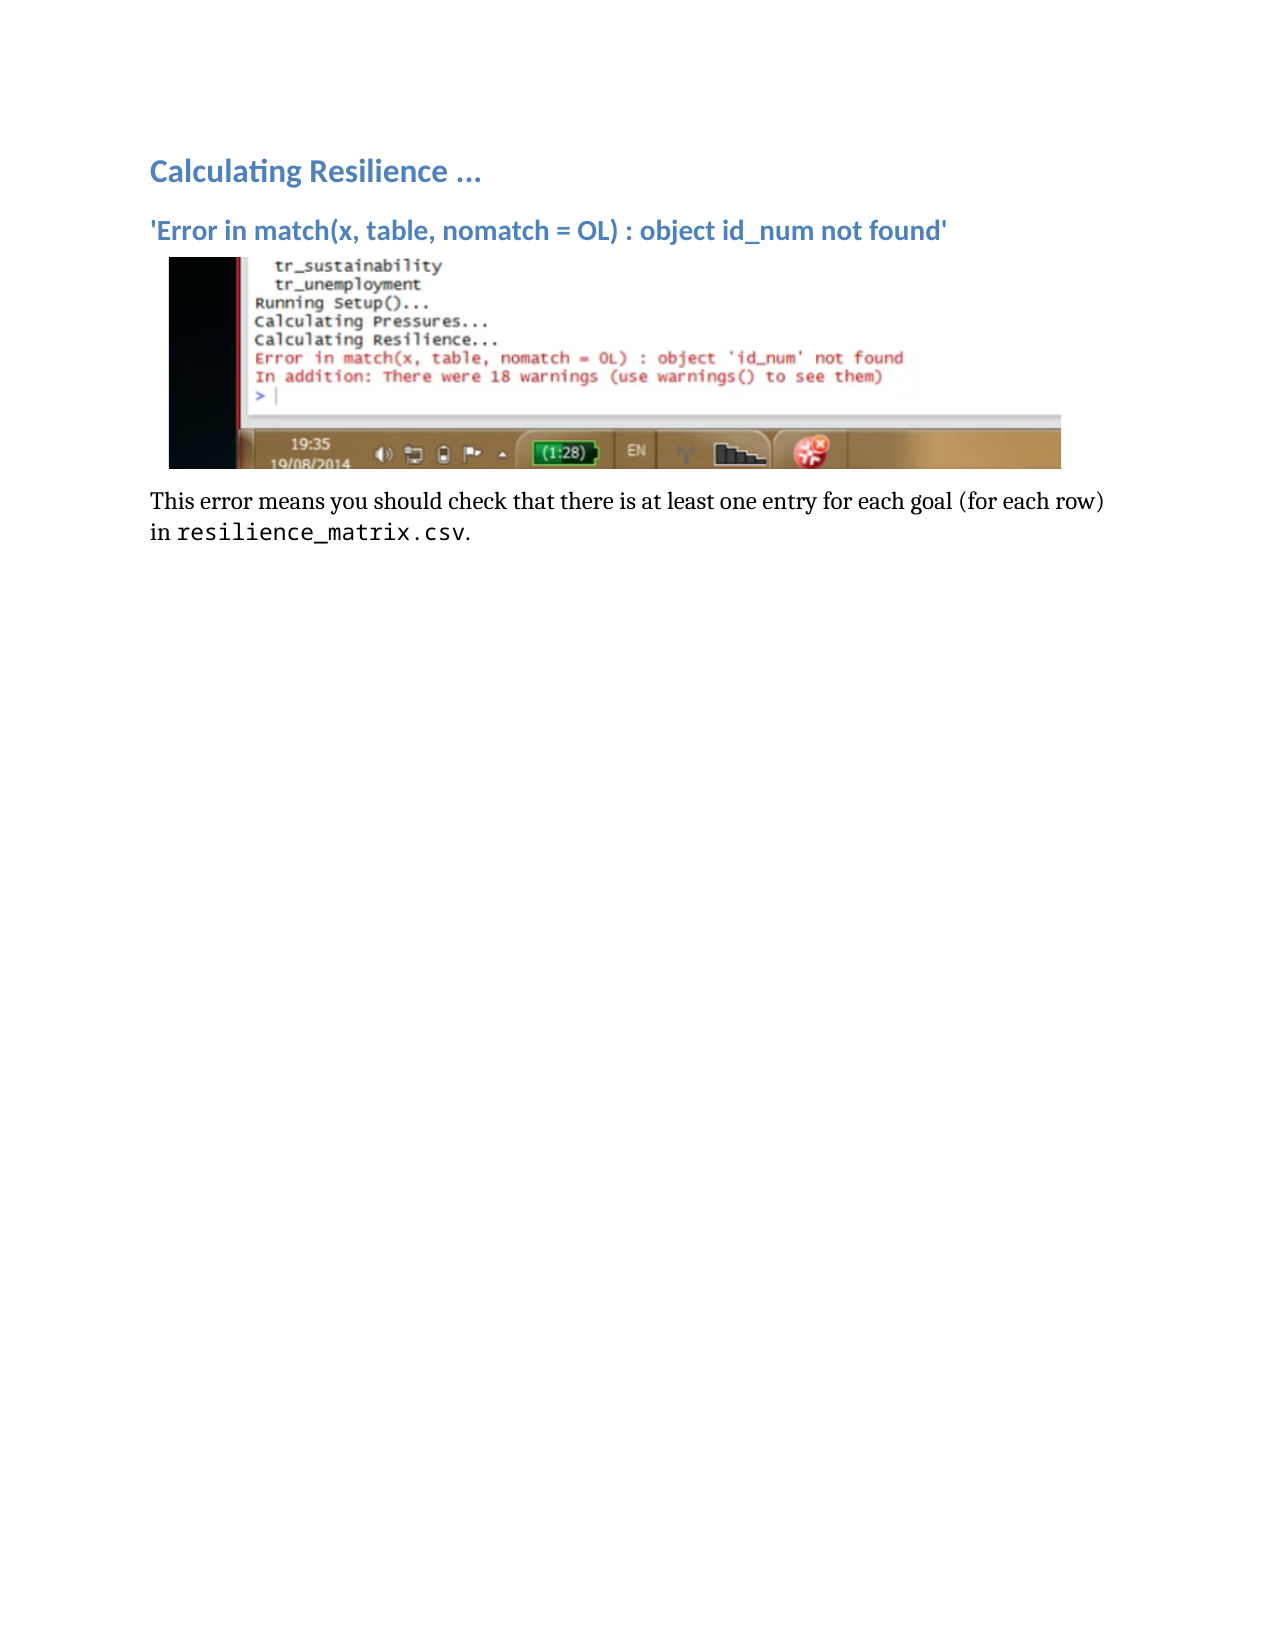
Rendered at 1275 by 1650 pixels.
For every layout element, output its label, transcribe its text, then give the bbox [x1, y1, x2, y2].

subtitle 'Error in match(x, table, nomatch = OL) : object id_num not found' [150, 212, 1125, 247]
text This error means you should check that there is at least one entry for each goal (for each row) in resilience_matrix.csv. [150, 487, 1125, 547]
subtitle Calculating Resilience ... [150, 150, 1125, 191]
picture [168, 257, 1062, 469]
